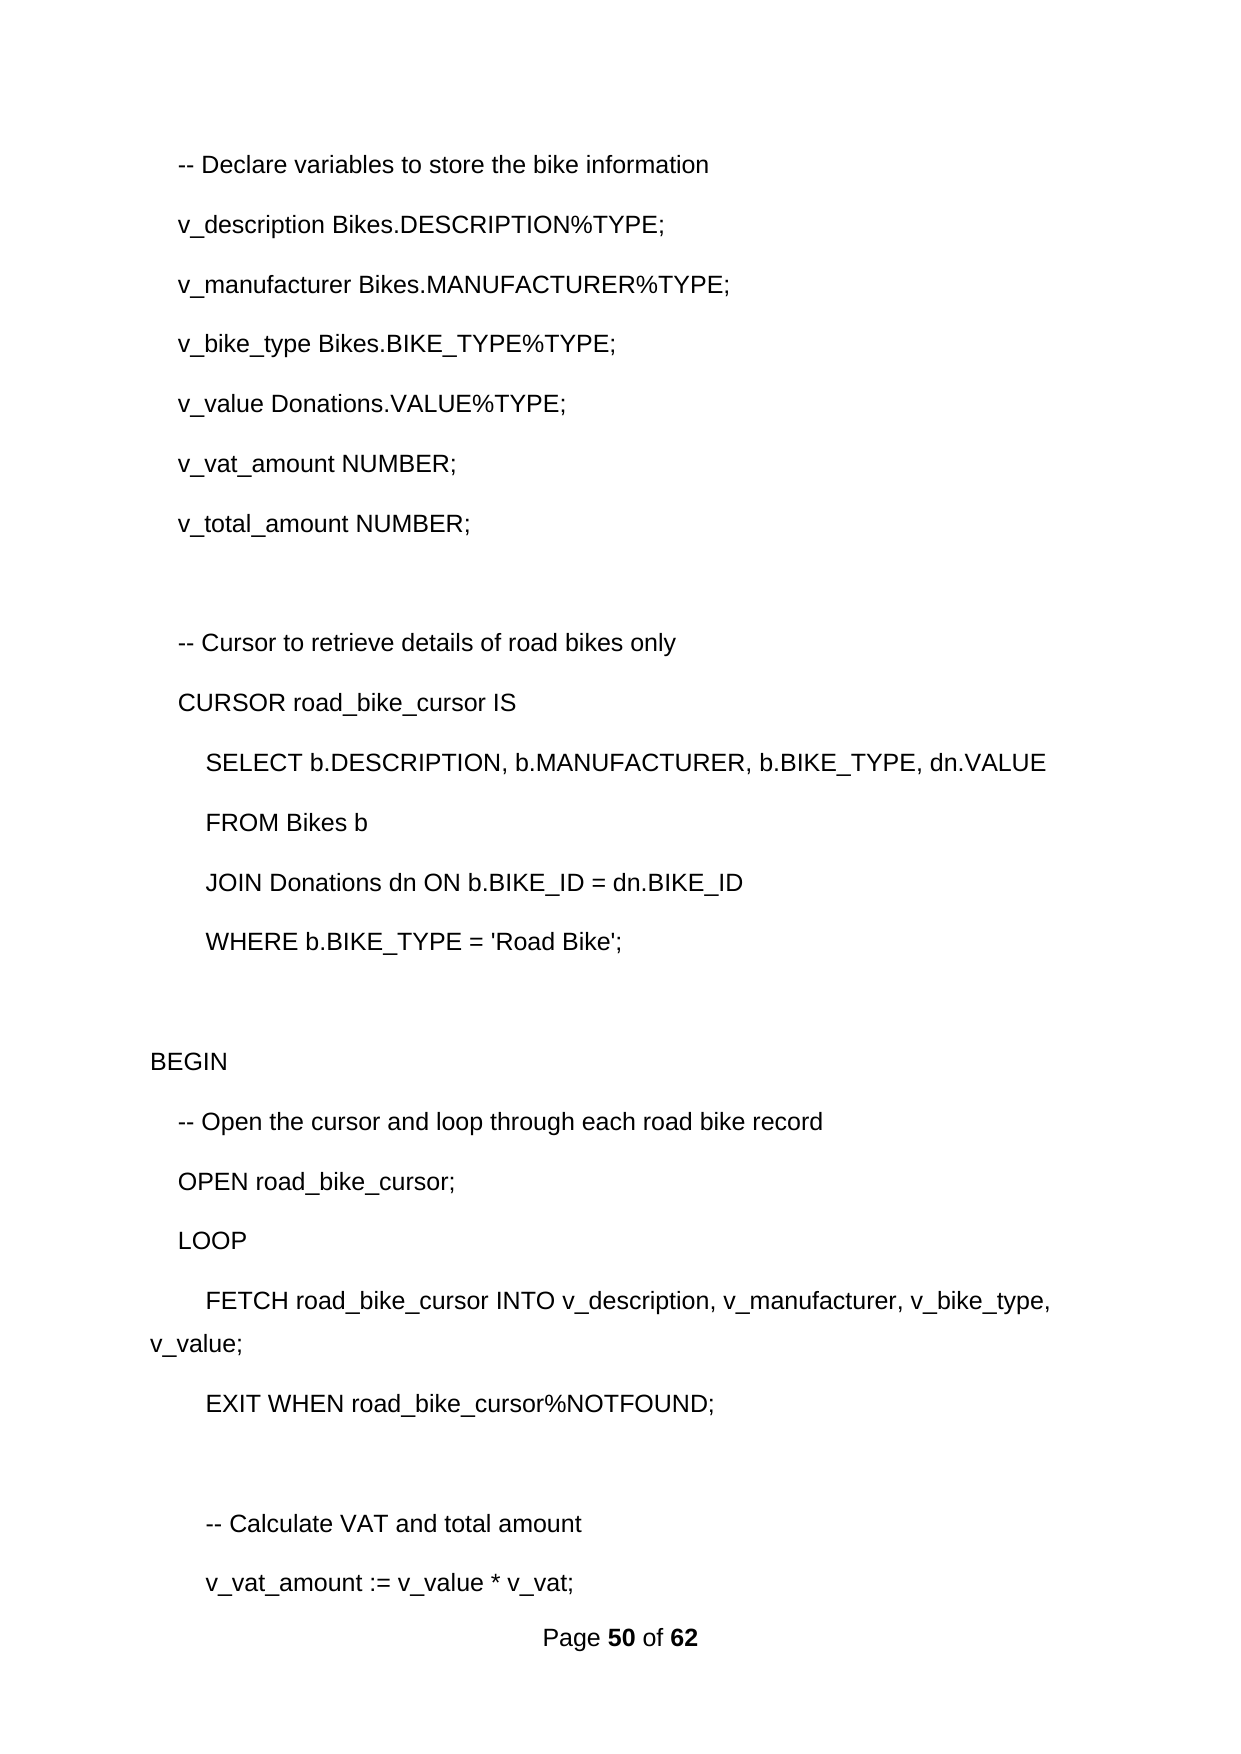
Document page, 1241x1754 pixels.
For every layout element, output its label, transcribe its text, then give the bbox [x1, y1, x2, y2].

text -- Open the cursor and loop through each road bike record [150, 1107, 1090, 1135]
text -- Calculate VAT and total amount [150, 1508, 1090, 1537]
text v_manufacturer Bikes.MANUFACTURER%TYPE; [150, 269, 1090, 298]
text CURSOR road_bike_cursor IS [150, 688, 1090, 717]
text v_vat_amount := v_value * v_vat; [150, 1568, 1090, 1597]
text JOIN Donations dn ON b.BIKE_ID = dn.BIKE_ID [150, 867, 1090, 896]
text v_vat_amount NUMBER; [150, 449, 1090, 478]
text EXIT WHEN road_bike_cursor%NOTFOUND; [150, 1389, 1090, 1418]
text v_total_amount NUMBER; [150, 509, 1090, 537]
text v_bike_type Bikes.BIKE_TYPE%TYPE; [150, 329, 1090, 358]
text SELECT b.DESCRIPTION, b.MANUFACTURER, b.BIKE_TYPE, dn.VALUE [150, 748, 1090, 777]
text v_value Donations.VALUE%TYPE; [150, 389, 1090, 418]
text -- Declare variables to store the bike information [150, 150, 1090, 179]
text v_description Bikes.DESCRIPTION%TYPE; [150, 210, 1090, 238]
text WHERE b.BIKE_TYPE = 'Road Bike'; [150, 927, 1090, 956]
text FROM Bikes b [150, 808, 1090, 836]
text -- Cursor to retrieve details of road bikes only [150, 628, 1090, 657]
text FETCH road_bike_cursor INTO v_description, v_manufacturer, v_bike_type, v_value; [150, 1286, 1090, 1358]
text OPEN road_bike_cursor; [150, 1166, 1090, 1195]
text LOOP [150, 1226, 1090, 1255]
text BEGIN [150, 1047, 1090, 1076]
